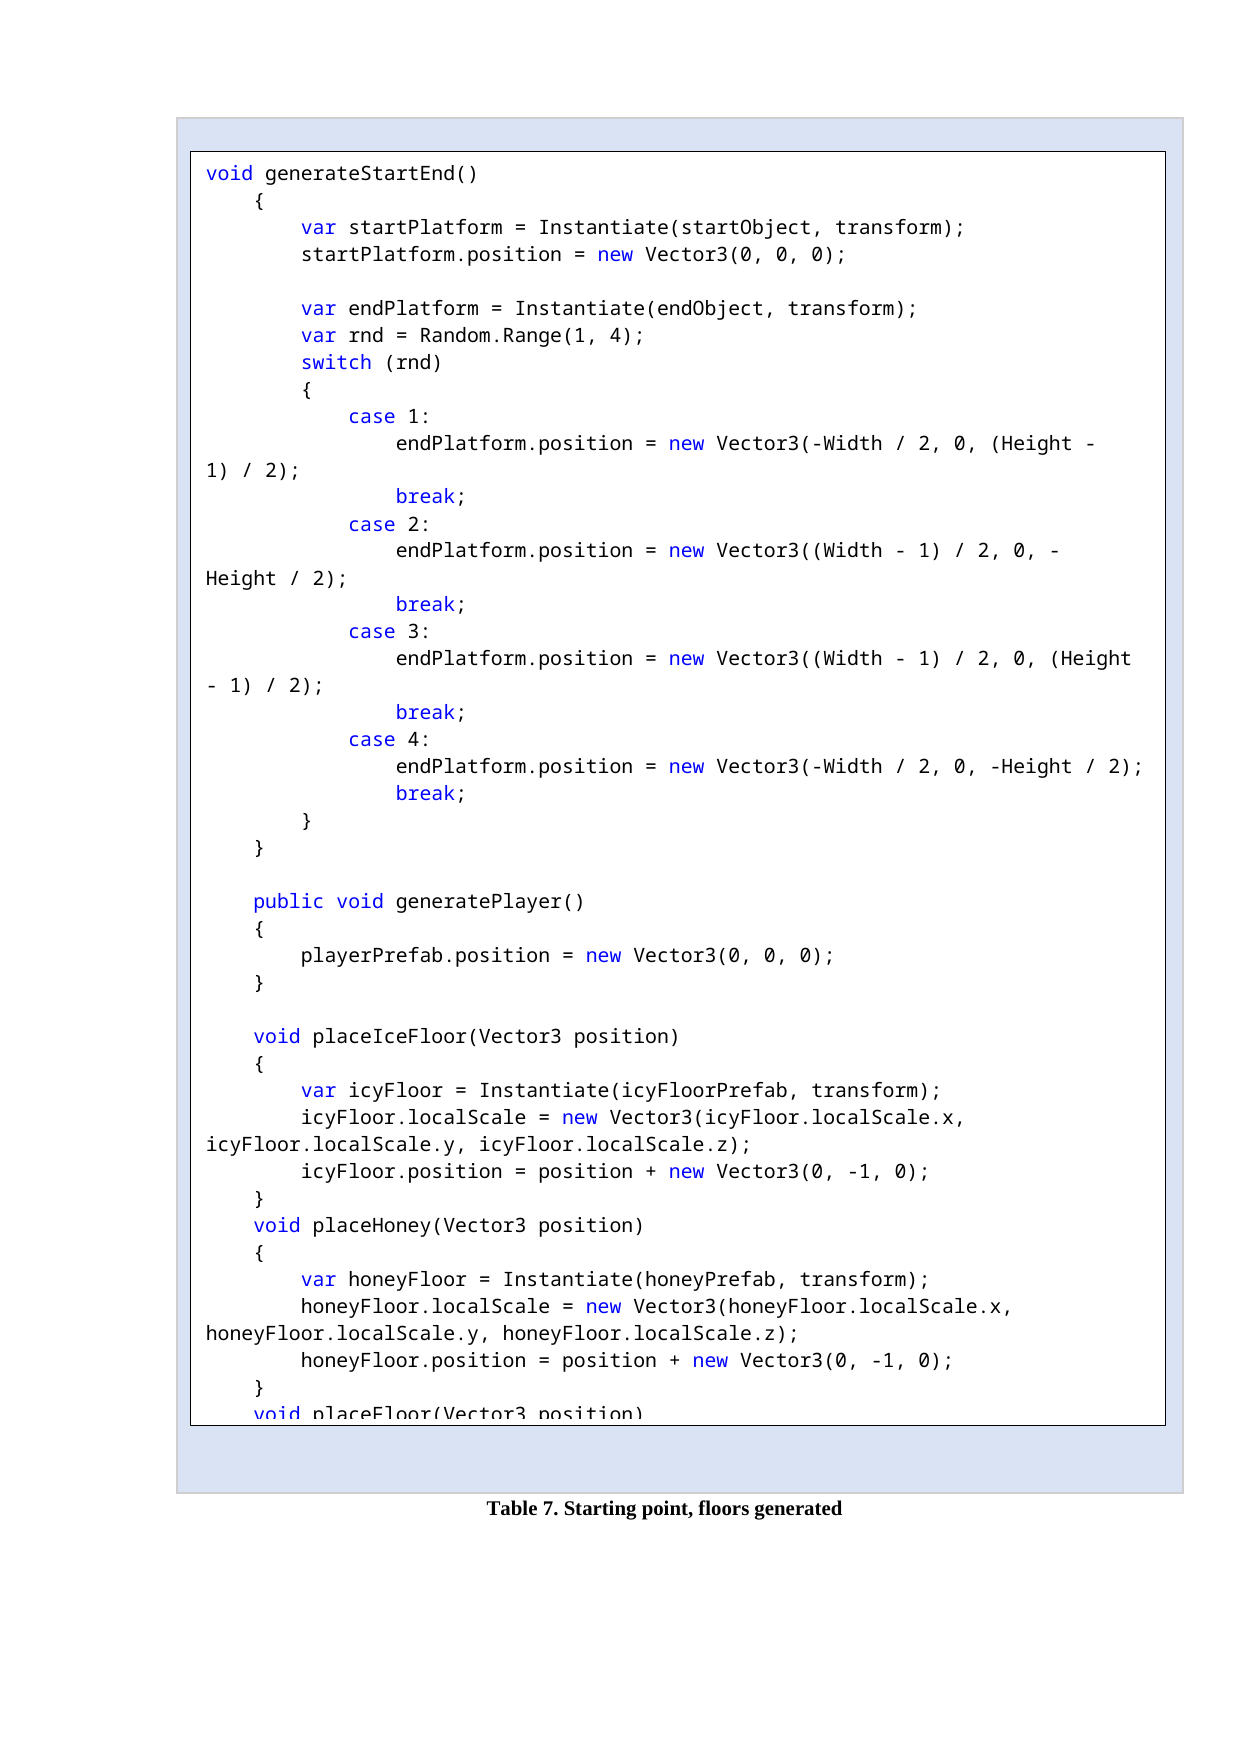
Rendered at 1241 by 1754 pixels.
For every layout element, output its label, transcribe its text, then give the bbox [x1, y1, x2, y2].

text Table 7. Starting point, floors generated [177, 1496, 1152, 1520]
